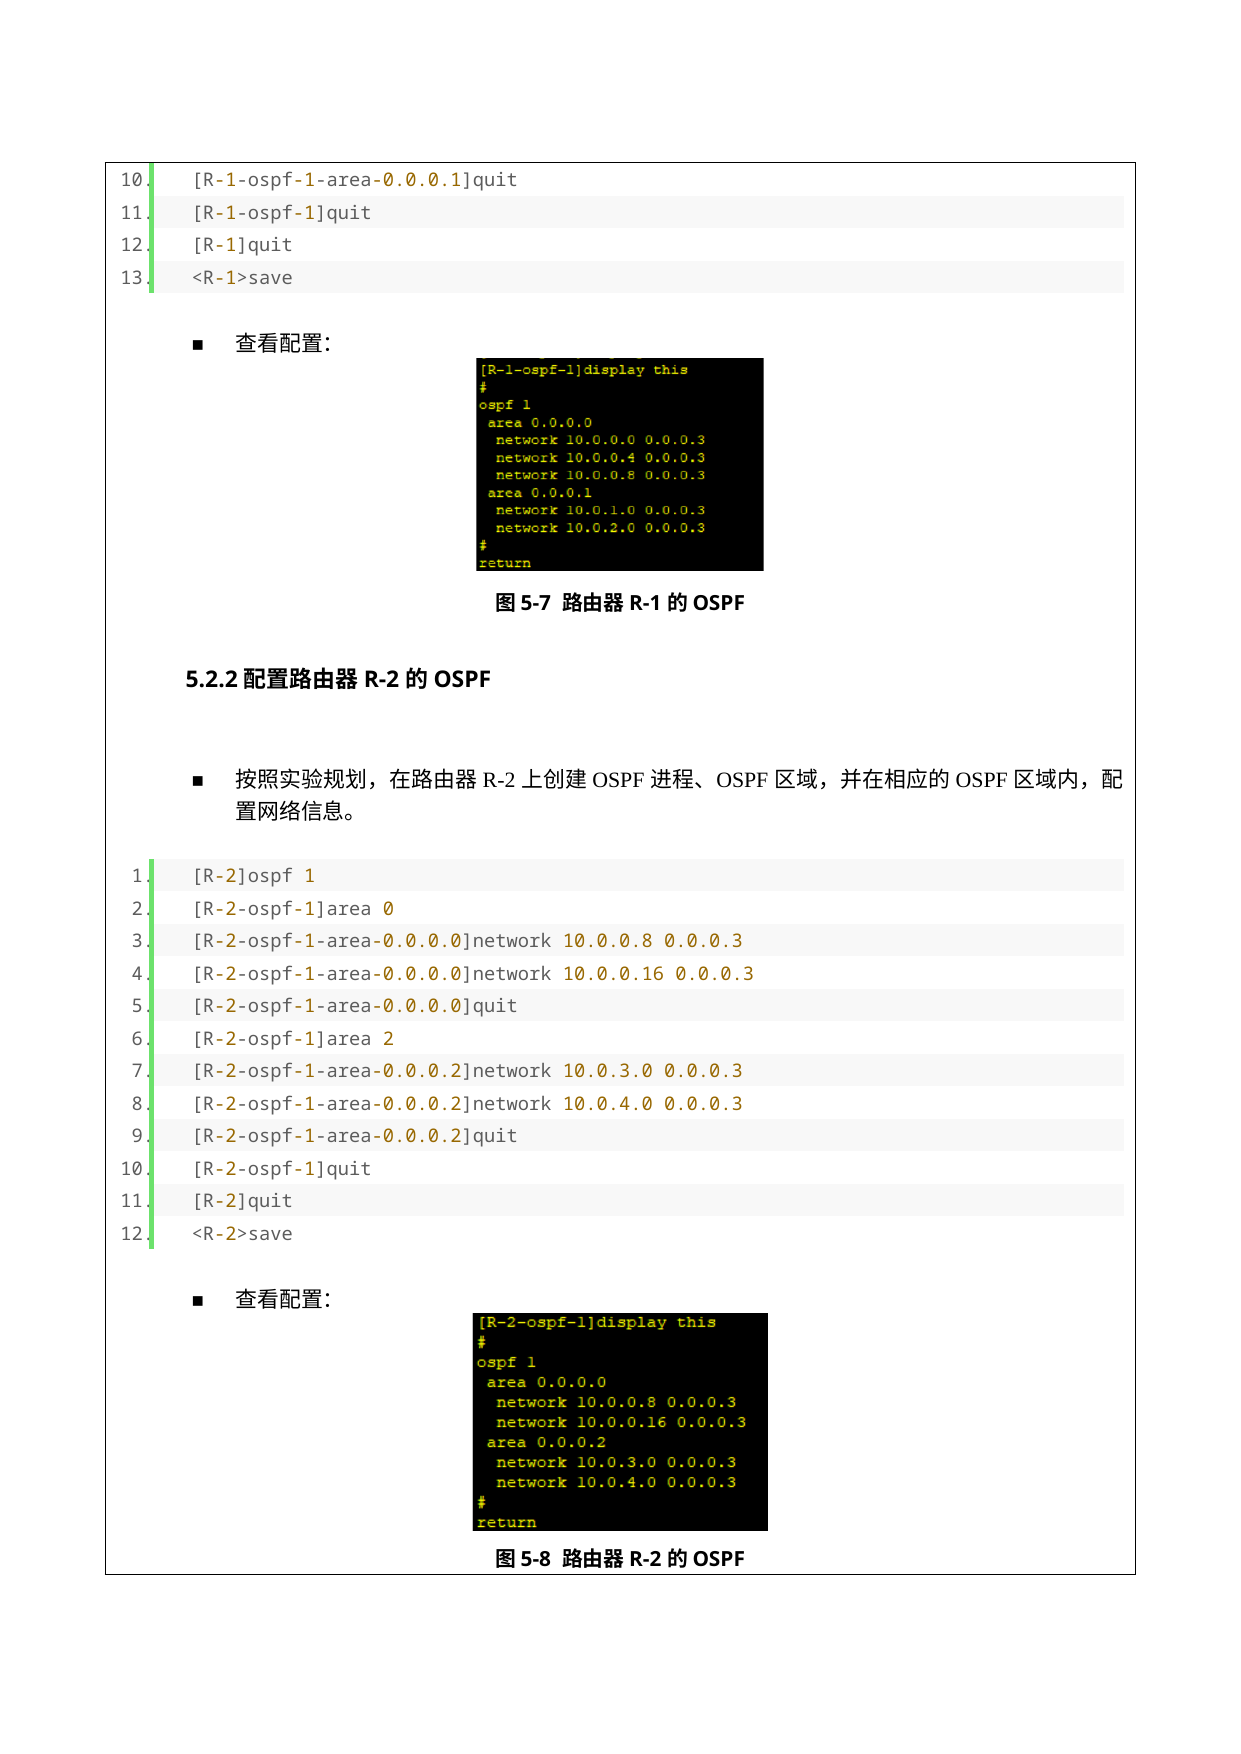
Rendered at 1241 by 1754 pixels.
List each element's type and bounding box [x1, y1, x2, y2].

picture [472, 1313, 768, 1531]
picture [476, 358, 764, 571]
table_cell [106, 163, 1135, 1574]
